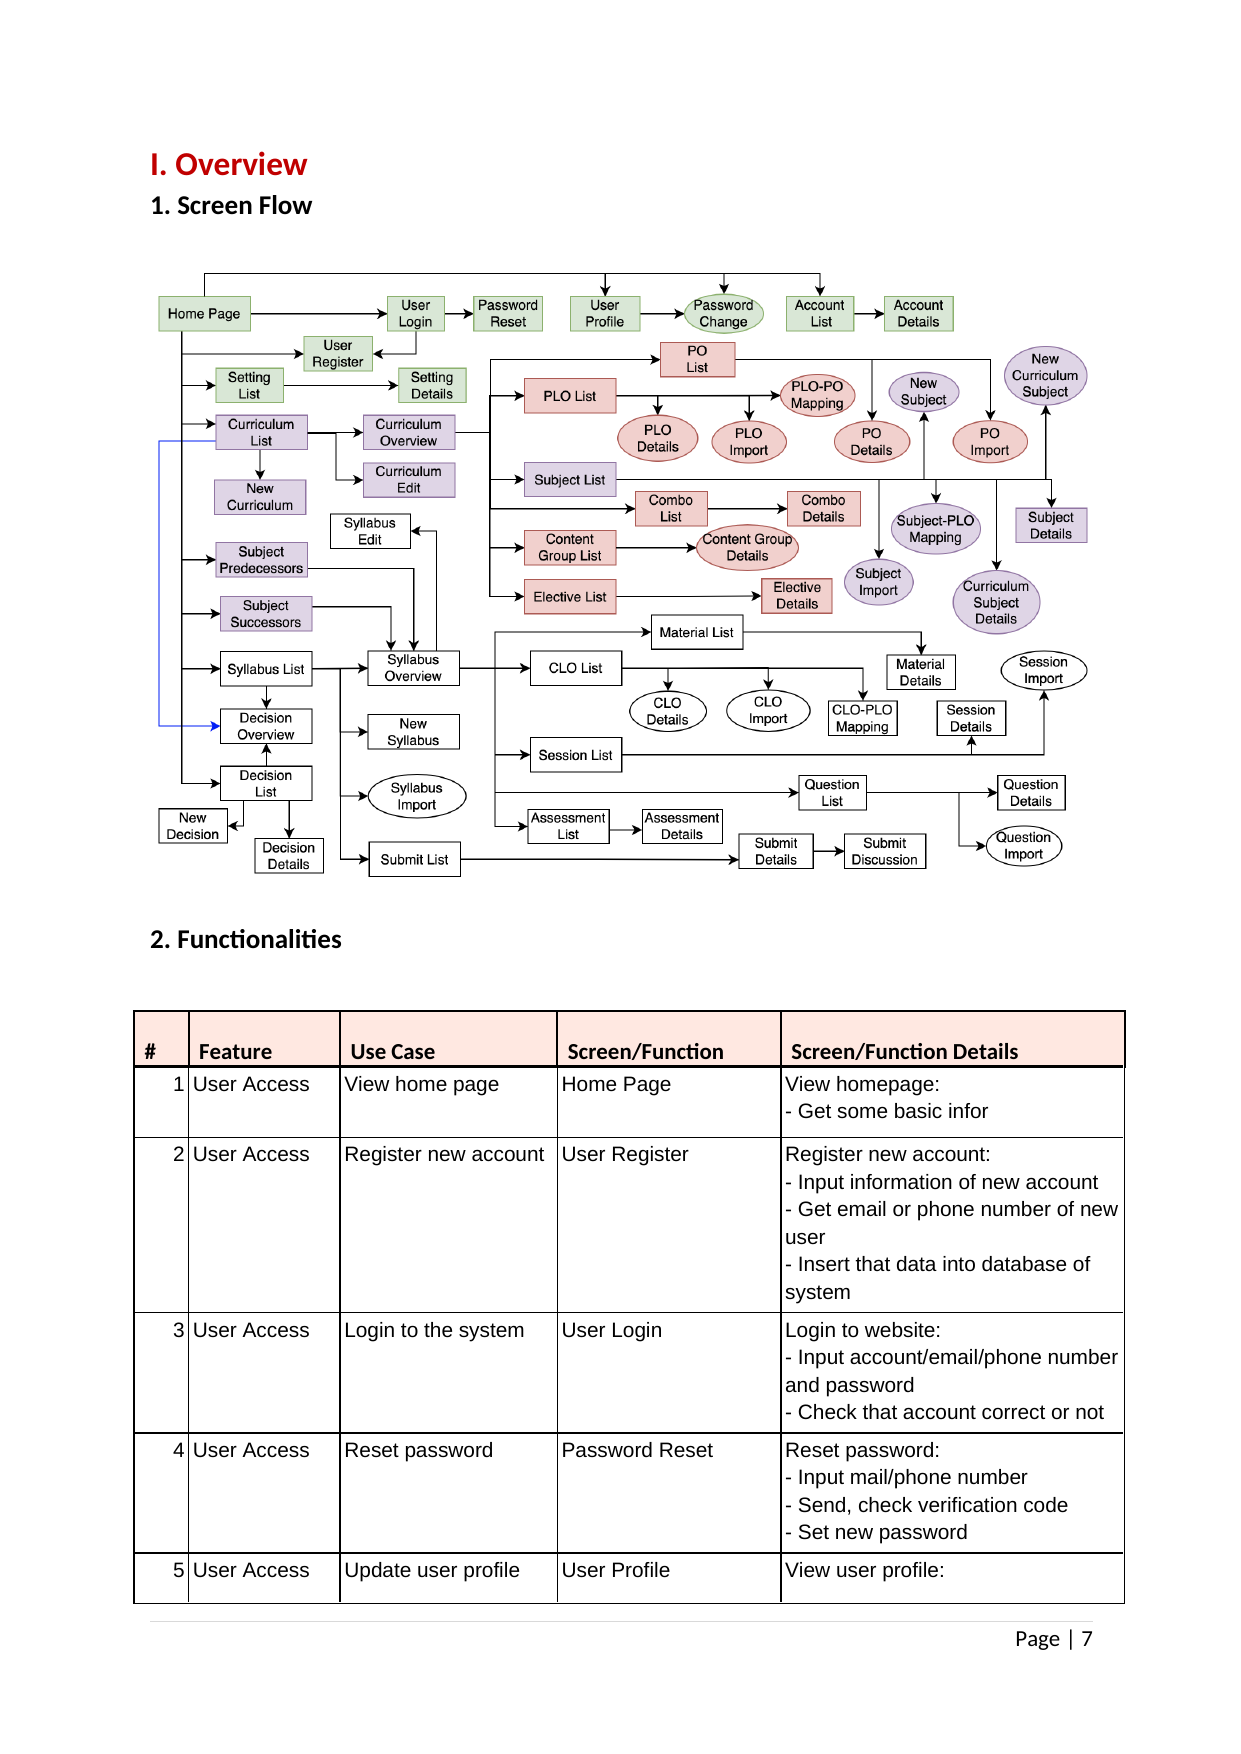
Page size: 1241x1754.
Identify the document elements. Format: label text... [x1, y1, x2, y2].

table_cell User Access [189, 1554, 339, 1602]
table_cell 1 [135, 1068, 188, 1137]
table_cell Login to website: - Input account/email/phone number and password - Check that account correct or not [782, 1312, 1124, 1432]
table_header # [135, 1012, 188, 1065]
table_cell User Access [189, 1068, 339, 1137]
table_cell User Access [189, 1138, 339, 1312]
table_header Screen/Function [558, 1012, 780, 1065]
table_cell Reset password [341, 1434, 557, 1552]
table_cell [782, 1552, 1124, 1602]
table_header Feature [190, 1012, 339, 1065]
table_cell 4 [135, 1434, 188, 1552]
picture [150, 267, 1093, 883]
table_cell User Access [189, 1313, 339, 1432]
table_header Screen/Function Details [782, 1012, 1124, 1065]
table_cell Reset password: - Input mail/phone number - Send, check verification code - Set new password [782, 1432, 1124, 1552]
table_cell View homepage: - Get some basic infor [782, 1065, 1124, 1137]
table_cell User Register [558, 1138, 780, 1312]
subtitle I. Overview [150, 143, 1093, 184]
subtitle 2. Functionalities [150, 922, 1093, 955]
table_cell 5 [135, 1554, 188, 1602]
subtitle 1. Screen Flow [150, 188, 1093, 221]
table_cell User Profile [558, 1554, 780, 1602]
table_cell Register new account [341, 1138, 557, 1312]
table_cell 3 [135, 1313, 188, 1432]
table_cell User Access [189, 1434, 339, 1552]
table_header Use Case [341, 1012, 556, 1065]
table_cell Register new account: - Input information of new account - Get email or phone number of new user - Insert that data into database of system [782, 1137, 1124, 1312]
table_cell Update user profile [341, 1554, 557, 1602]
table_cell User Login [558, 1313, 780, 1432]
table_cell Home Page [558, 1068, 780, 1137]
table_cell View home page [341, 1068, 557, 1137]
table_cell 2 [135, 1138, 188, 1312]
table_cell Password Reset [558, 1434, 780, 1552]
table_cell Login to the system [341, 1313, 557, 1432]
